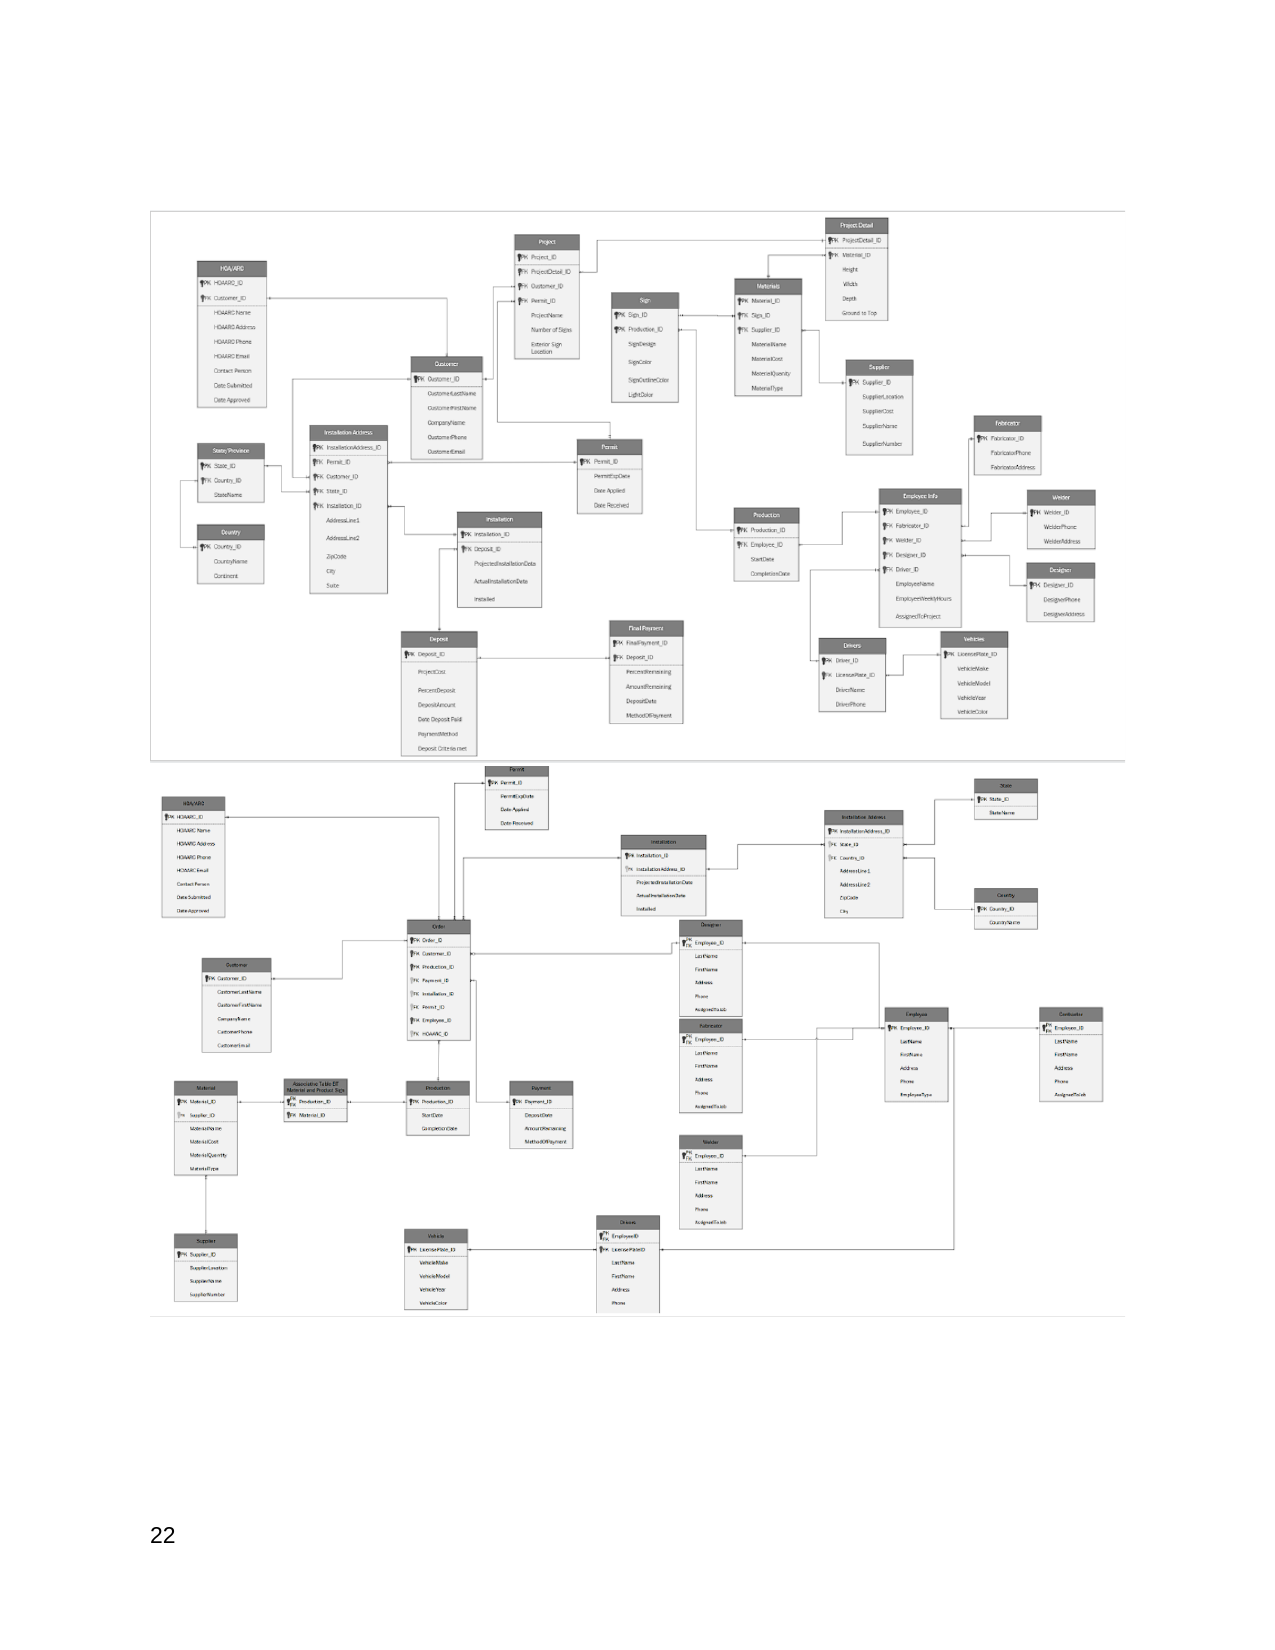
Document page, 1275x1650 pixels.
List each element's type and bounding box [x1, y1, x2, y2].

picture [150, 766, 1125, 1317]
picture [150, 210, 1125, 763]
